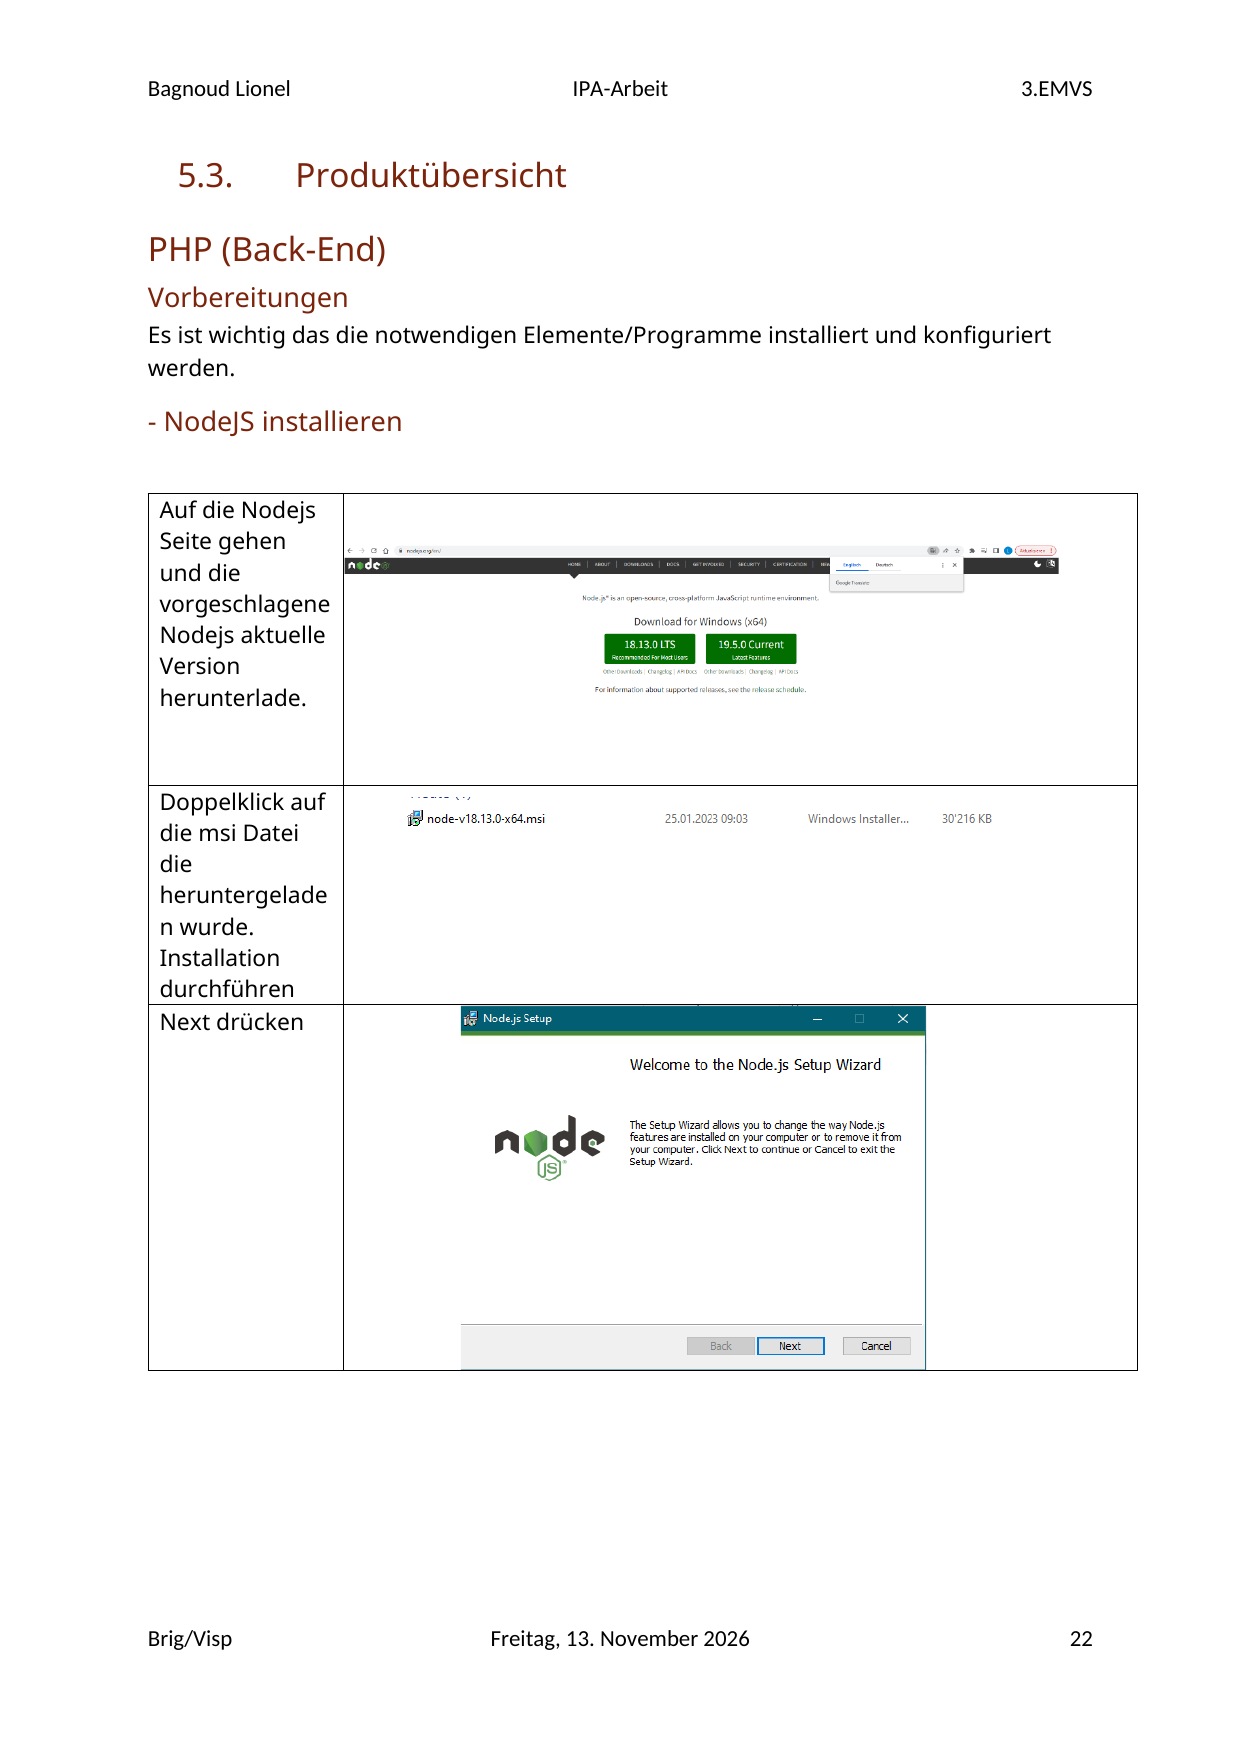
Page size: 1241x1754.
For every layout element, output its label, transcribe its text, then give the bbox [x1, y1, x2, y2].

subtitle Vorbereitungen [148, 279, 1093, 316]
picture [344, 544, 1059, 785]
table_cell Doppelklick auf die msi Datei die heruntergeladen wurde. Installation durchführen [149, 786, 343, 1004]
table_header [344, 494, 1137, 784]
subtitle Produktübersicht [177, 152, 1093, 197]
table_cell [927, 1005, 1137, 1370]
table_cell Next drücken [149, 1005, 343, 1370]
subtitle PHP (Back-End) [148, 226, 1093, 271]
text Es ist wichtig das die notwendigen Elemente/Programme installiert und konfiguriert werden. [148, 319, 1093, 384]
picture [400, 797, 1004, 909]
table_cell [344, 786, 1137, 1004]
picture [460, 1005, 927, 1370]
subtitle - NodeJS installieren [148, 403, 1093, 440]
table_header Auf die Nodejs Seite gehen und die vorgeschlagene Nodejs aktuelle Version herunterlade. [149, 494, 343, 784]
table_cell [344, 1005, 460, 1370]
